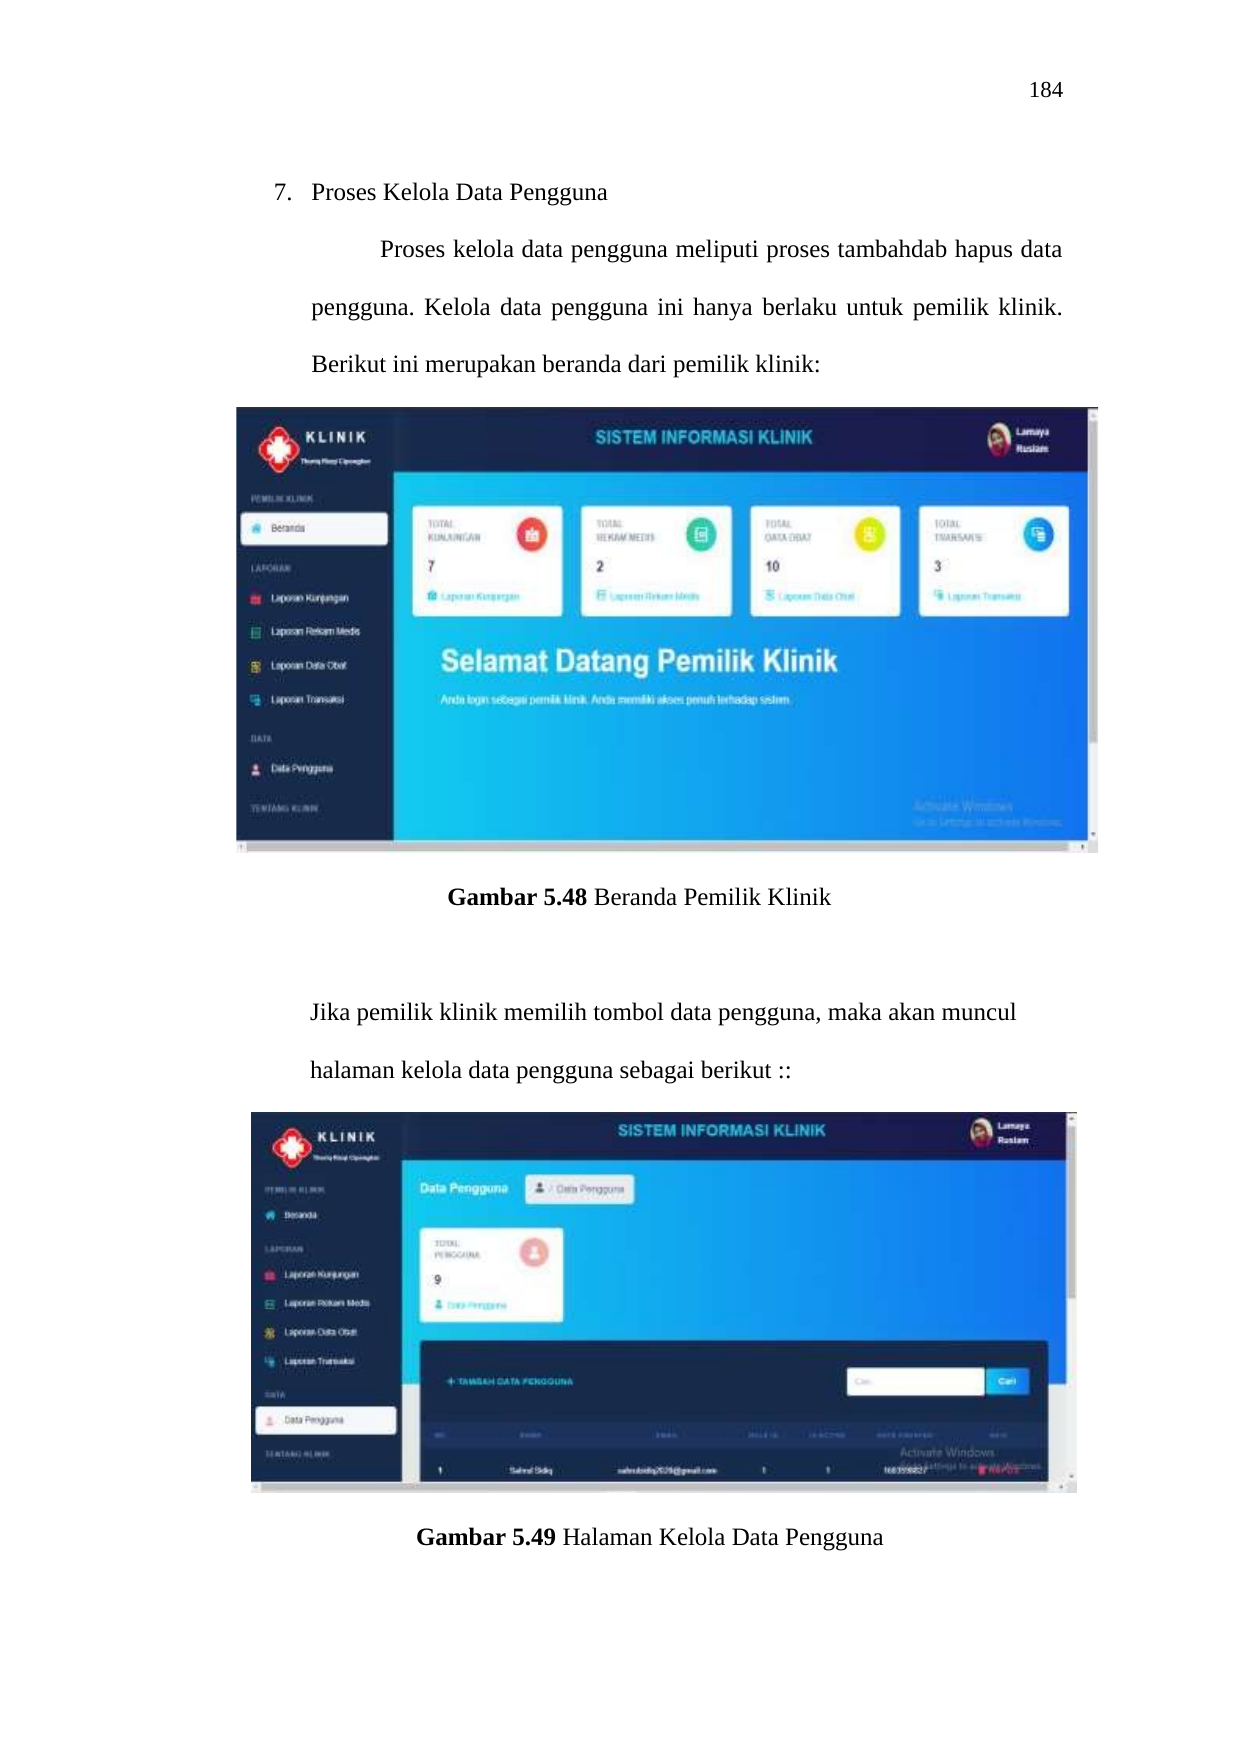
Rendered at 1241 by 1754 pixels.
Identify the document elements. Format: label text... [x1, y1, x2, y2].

text Proses kelola data pengguna meliputi proses tambahdab hapus data pengguna. Kelola data pengguna ini hanya berlaku untuk pemilik klinik. Berikut ini merupakan beranda dari pemilik klinik: [311, 234, 1063, 378]
list Proses Kelola Data Pengguna [274, 177, 1209, 205]
text Gambar 5.49 Halaman Kelola Data Pengguna [298, 1522, 1001, 1551]
picture [236, 407, 1099, 853]
text Jika pemilik klinik memilih tombol data pengguna, maka akan muncul halaman kelola data pengguna sebagai berikut :: [310, 997, 1070, 1083]
picture [251, 1112, 1077, 1493]
text Gambar 5.48 Beranda Pemilik Klinik [447, 882, 1209, 911]
